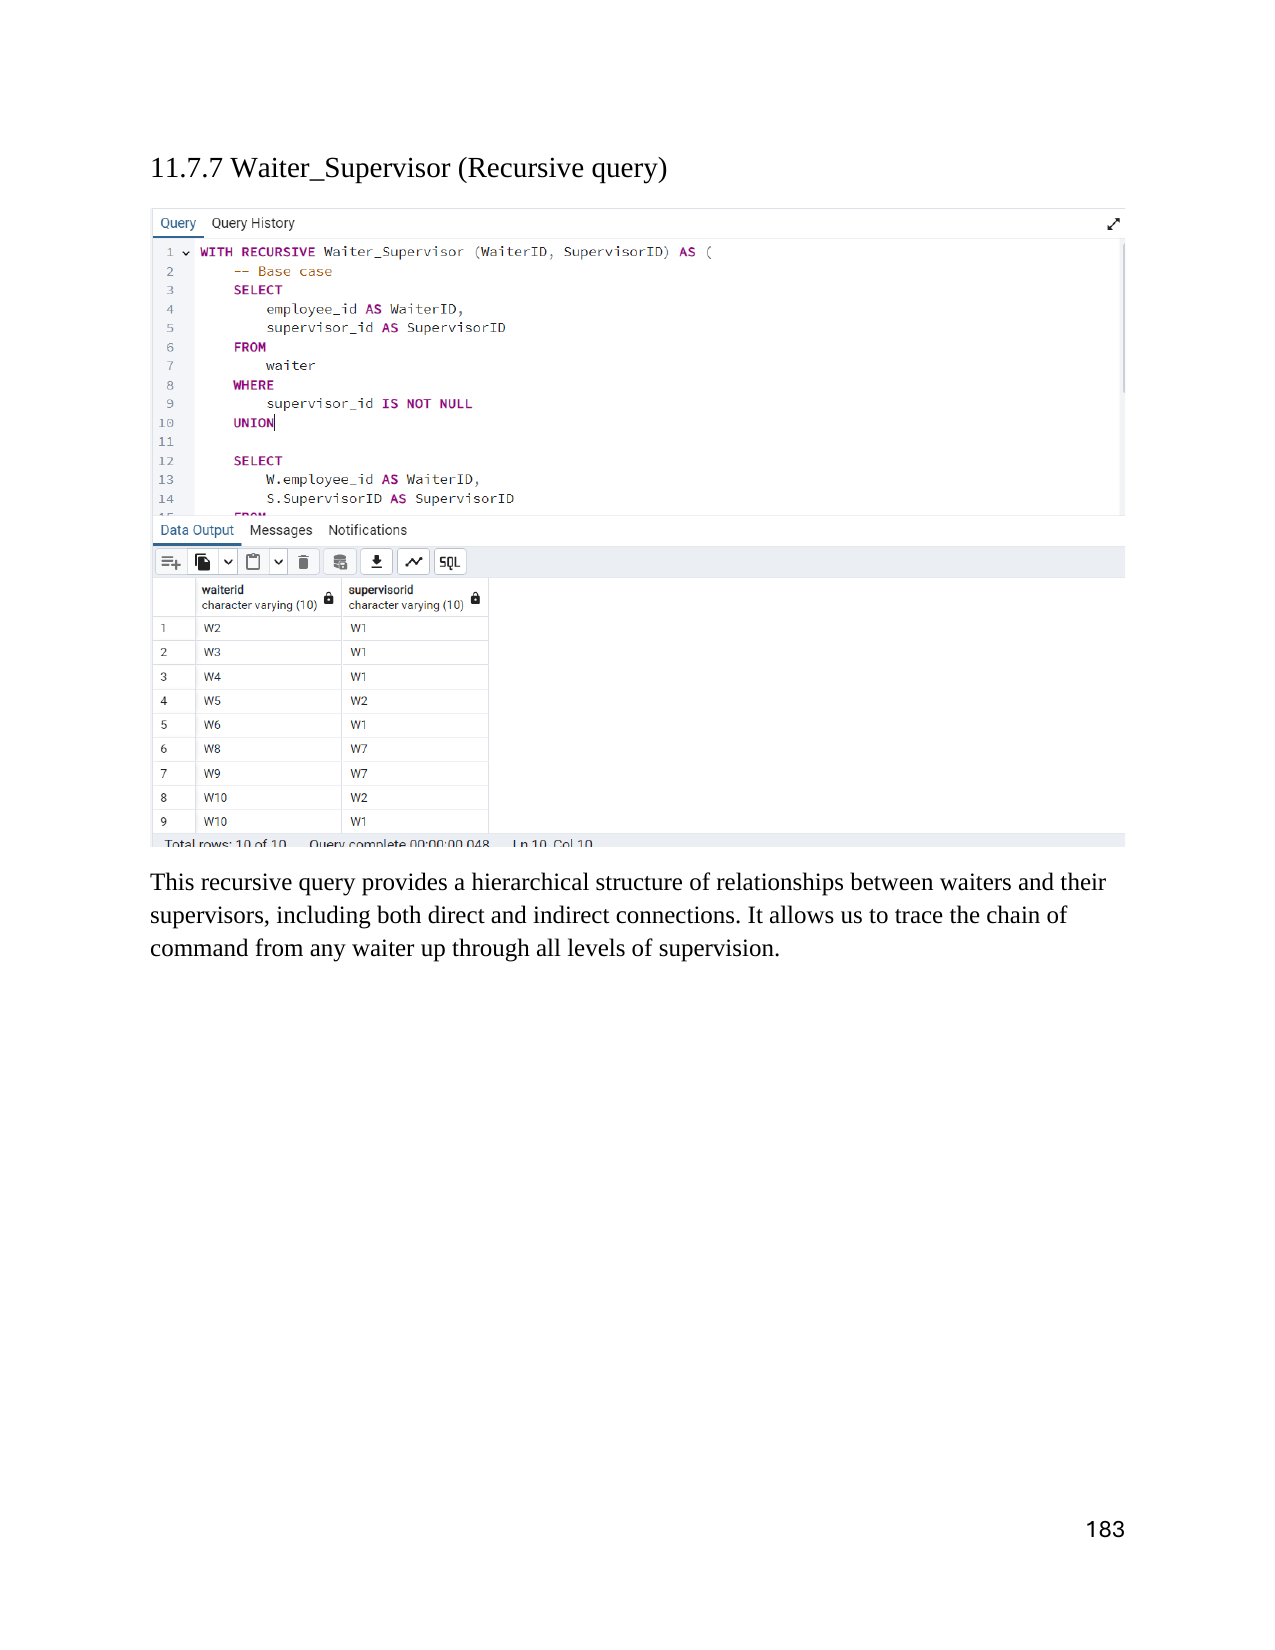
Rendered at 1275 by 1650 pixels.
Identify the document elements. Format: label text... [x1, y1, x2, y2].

subtitle 11.7.7 Waiter_Supervisor (Recursive query) [150, 150, 1125, 183]
picture [150, 208, 1125, 847]
text This recursive query provides a hierarchical structure of relationships between waiters and their supervisors, including both direct and indirect connections. It allows us to trace the chain of command from any waiter up through all levels of supervision. [150, 867, 1125, 962]
